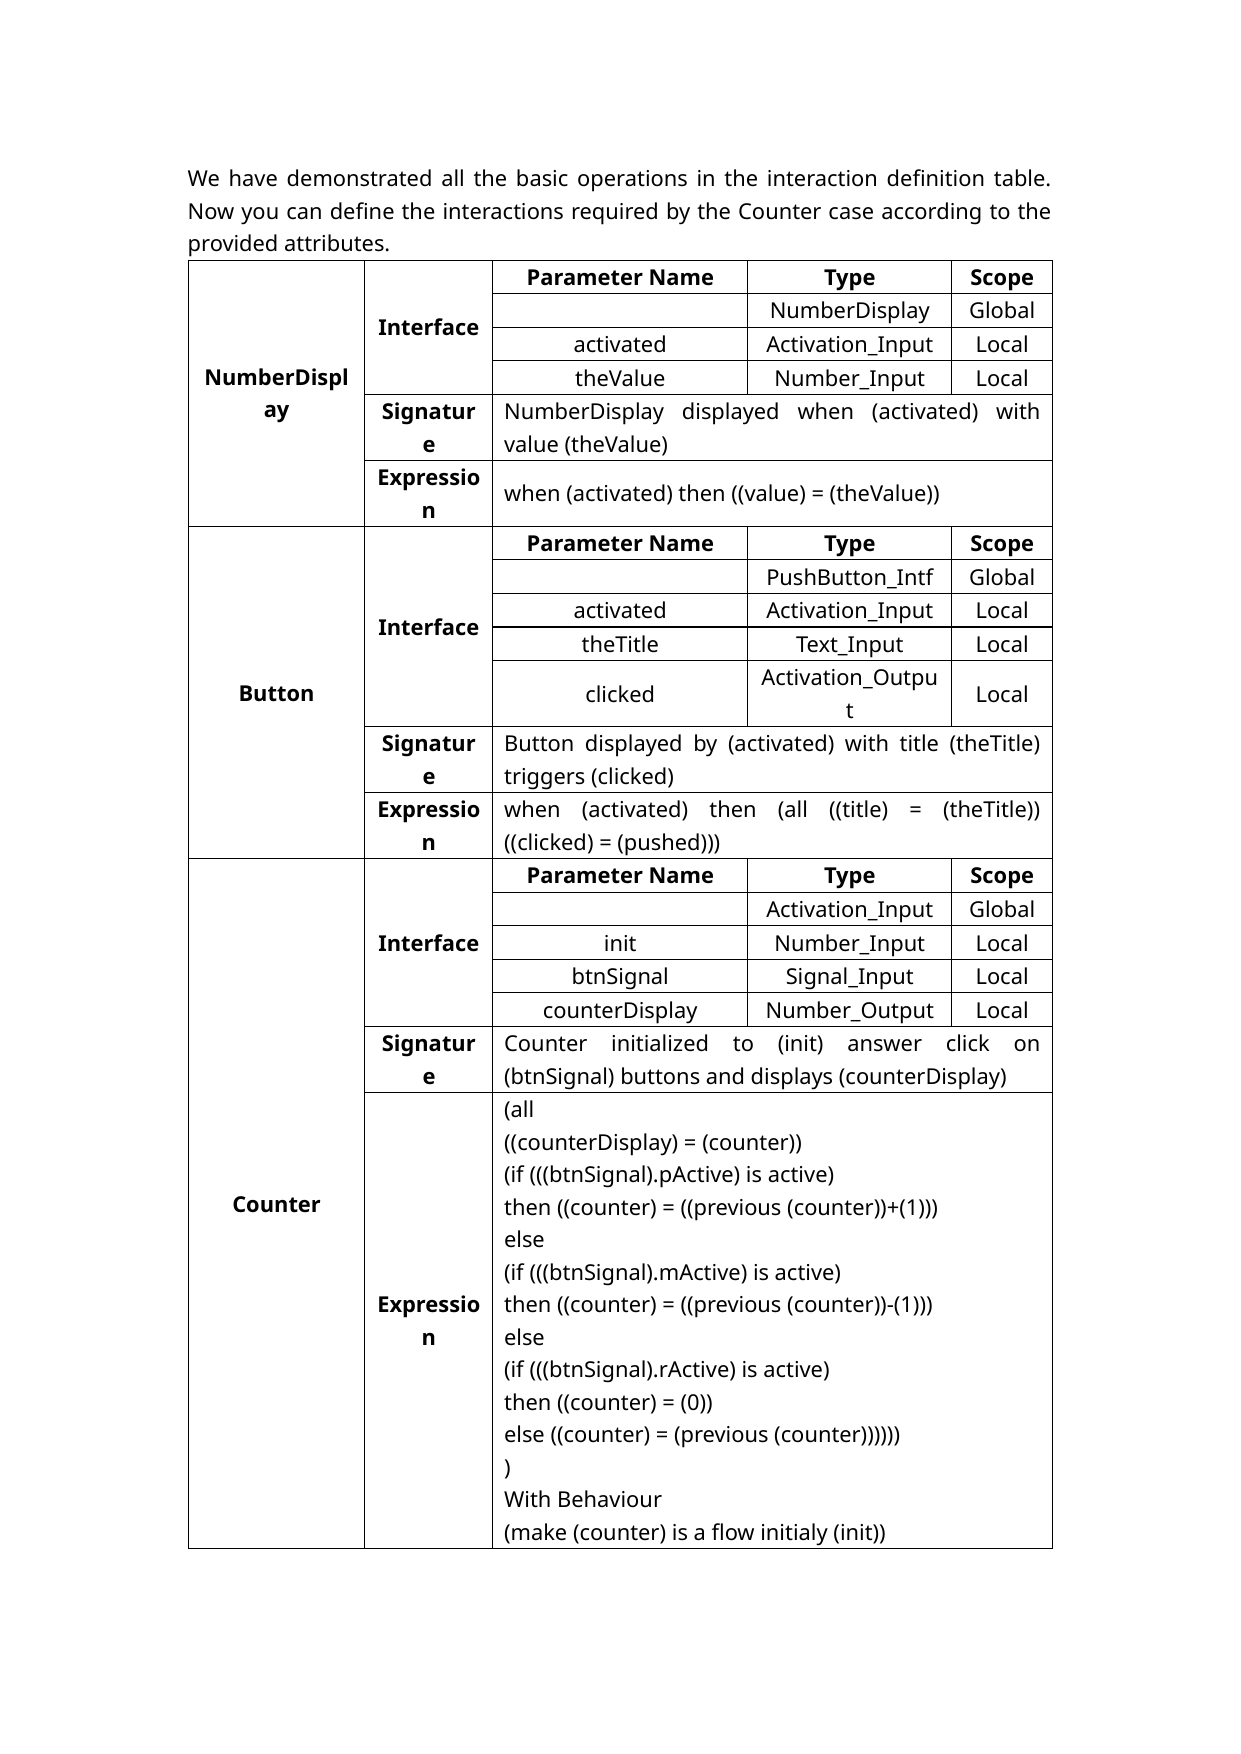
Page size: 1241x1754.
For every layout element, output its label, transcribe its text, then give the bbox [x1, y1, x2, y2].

table_cell Type [748, 859, 951, 892]
table_cell Activation_Input [748, 328, 951, 360]
table_cell Type [748, 527, 951, 559]
table_cell clicked [493, 661, 747, 726]
table_cell Local [952, 328, 1052, 360]
table_header Parameter Name [493, 261, 747, 293]
table_cell Interface [365, 527, 492, 726]
table_cell activated [493, 328, 747, 360]
table_cell Counter [189, 859, 364, 1548]
table_cell Expression [365, 461, 492, 526]
table_cell PushButton_Intf [748, 560, 951, 593]
table_cell Local [952, 628, 1052, 660]
table_cell [493, 294, 747, 327]
table_cell when (activated) then (all ((title) = (theTitle)) ((clicked) = (pushed))) [493, 793, 1052, 858]
table_cell Interface [365, 859, 492, 1026]
table_cell Local [952, 993, 1052, 1026]
table_cell Number_Input [748, 361, 951, 394]
table_cell when (activated) then ((value) = (theValue)) [493, 461, 1052, 526]
table_cell Scope [952, 859, 1052, 892]
table_cell Local [952, 594, 1052, 626]
table_cell Signature [365, 727, 492, 792]
table_cell (all ((counterDisplay) = (counter)) (if (((btnSignal).pActive) is active) then ((counter) = ((previous (counter))+(1))) else (if (((btnSignal).mActive) is active) then ((counter) = ((previous (counter))-(1))) else (if (((btnSignal).rActive) is active) then ((counter) = (0)) else ((counter) = (previous (counter)))))) ) With Behaviour (make (counter) is a flow initialy (init)) [493, 1093, 1052, 1548]
table_cell Number_Output [748, 993, 951, 1026]
table_cell Local [952, 926, 1052, 959]
table_header Scope [952, 261, 1052, 293]
table_cell Button displayed by (activated) with title (theTitle) triggers (clicked) [493, 727, 1052, 792]
table_cell Activation_Output [748, 661, 951, 726]
table_cell Signal_Input [748, 960, 951, 992]
table_header Type [748, 261, 951, 293]
table_cell btnSignal [493, 960, 747, 992]
table_cell NumberDisplay [748, 294, 951, 327]
table_cell Global [952, 560, 1052, 593]
table_cell [493, 893, 747, 925]
table_cell Local [952, 361, 1052, 394]
table_cell theTitle [493, 628, 747, 660]
table_cell Signature [365, 395, 492, 460]
table_cell theValue [493, 361, 747, 394]
table_cell Number_Input [748, 926, 951, 959]
table_cell Parameter Name [493, 527, 747, 559]
table_cell Expression [365, 793, 492, 858]
text We have demonstrated all the basic operations in the interaction definition table. Now you can define the interactions required by the Counter case according to the provided attributes. [187, 162, 1053, 259]
table_cell Scope [952, 527, 1052, 559]
table_header Interface [365, 261, 492, 394]
table_header NumberDisplay [189, 261, 364, 526]
table_cell Expression [365, 1093, 492, 1548]
table_cell Counter initialized to (init) answer click on (btnSignal) buttons and displays (counterDisplay) [493, 1027, 1052, 1092]
table_cell Parameter Name [493, 859, 747, 892]
table_cell Global [952, 893, 1052, 925]
table_cell Global [952, 294, 1052, 327]
table_cell Local [952, 960, 1052, 992]
table_cell init [493, 926, 747, 959]
table_cell NumberDisplay displayed when (activated) with value (theValue) [493, 395, 1052, 460]
table_cell counterDisplay [493, 993, 747, 1026]
table_cell Signature [365, 1027, 492, 1092]
table_cell Text_Input [748, 628, 951, 660]
table_cell Activation_Input [748, 893, 951, 925]
table_cell Local [952, 661, 1052, 726]
table_cell Button [189, 527, 364, 858]
table_cell [493, 560, 747, 593]
table_cell Activation_Input [748, 594, 951, 626]
table_cell activated [493, 594, 747, 626]
